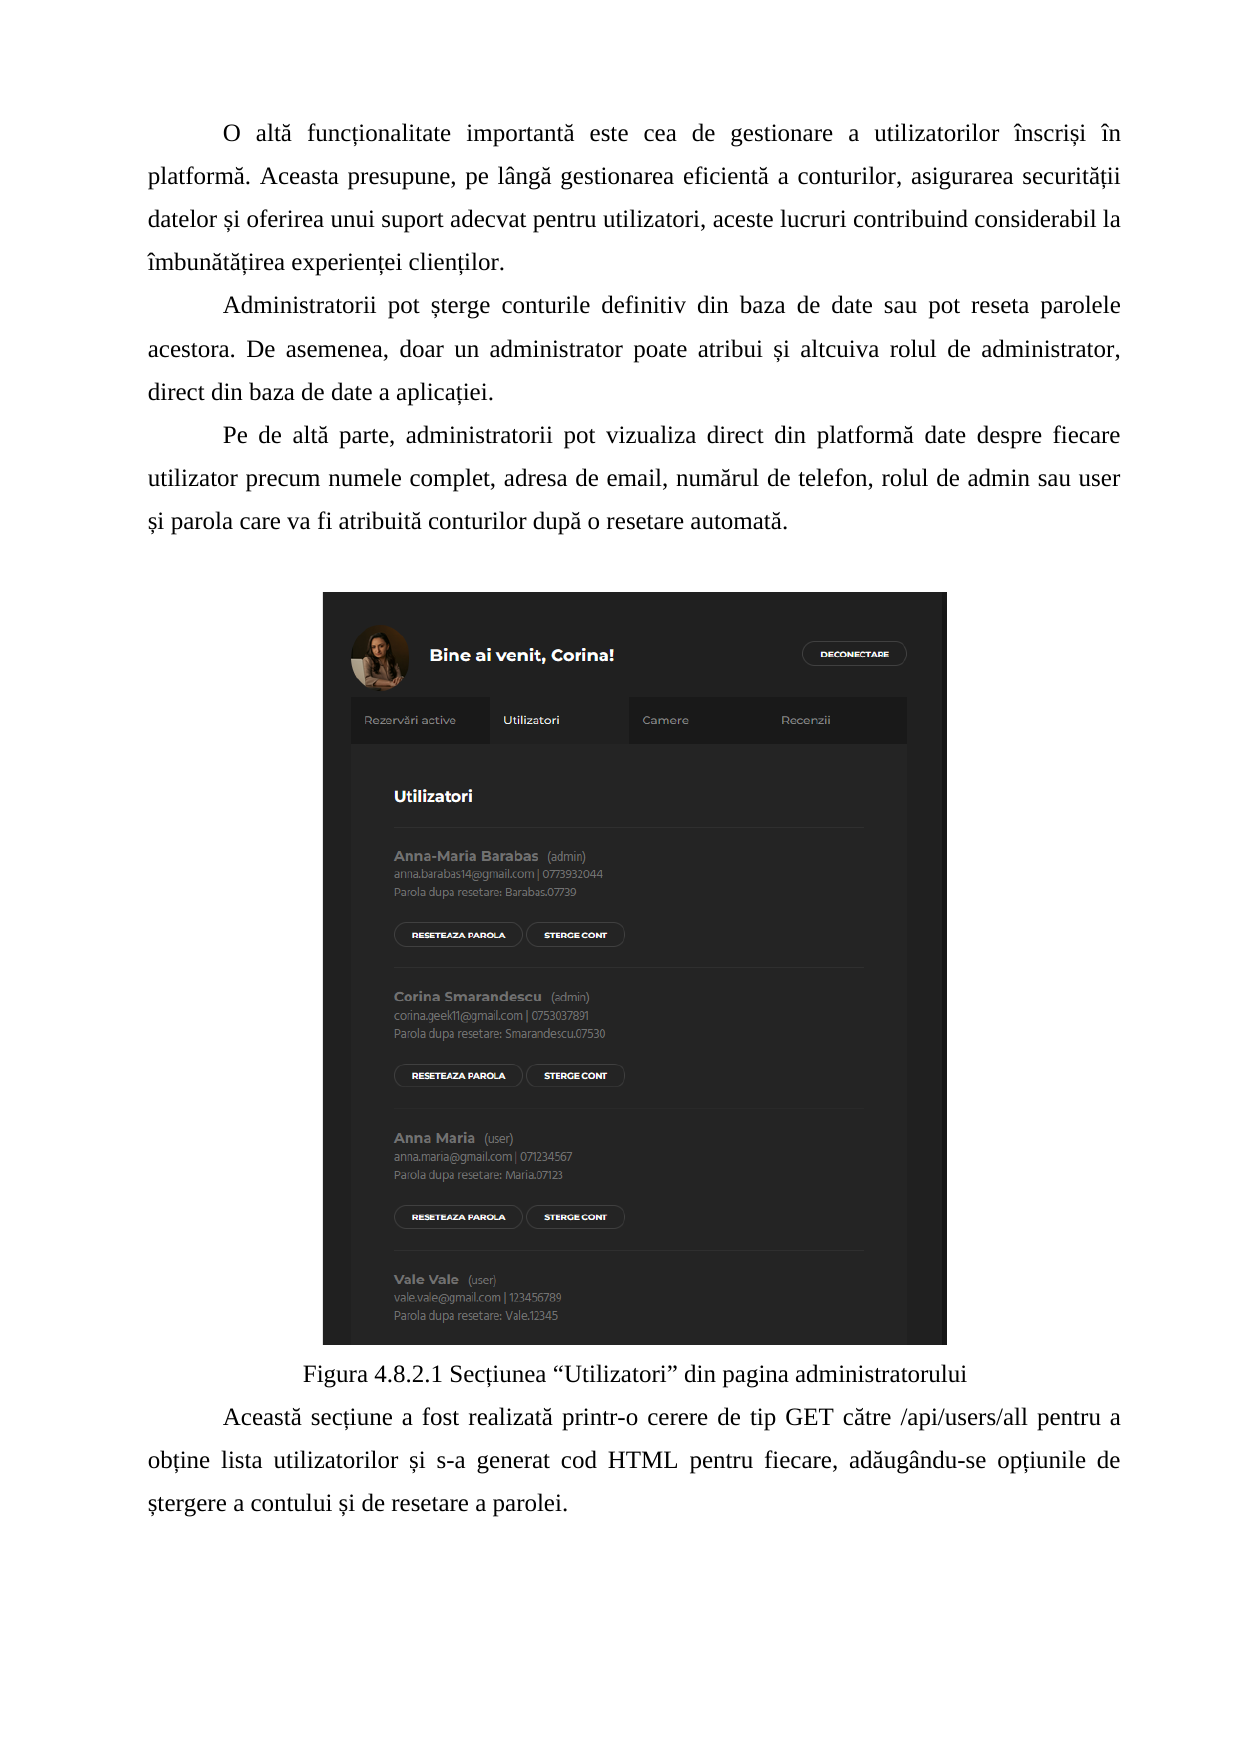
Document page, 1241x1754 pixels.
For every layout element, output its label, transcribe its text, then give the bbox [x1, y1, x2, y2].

picture [322, 592, 947, 1345]
text Pe de altă parte, administratorii pot vizualiza direct din platformă date despre fiecare utilizator precum numele complet, adresa de email, numărul de telefon, rolul de admin sau user și parola care va fi atribuită conturilor după o resetare automată. [148, 420, 1122, 535]
text Figura 4.8.2.1 Secțiunea “Utilizatori” din pagina administratorului [148, 1359, 1122, 1388]
text O altă funcționalitate importantă este cea de gestionare a utilizatorilor înscriși în platformă. Aceasta presupune, pe lângă gestionarea eficientă a conturilor, asigurarea securității datelor și oferirea unui suport adecvat pentru utilizatori, aceste lucruri contribuind considerabil la îmbunătățirea experienței clienților. [148, 118, 1122, 276]
text Administratorii pot șterge conturile definitiv din baza de date sau pot reseta parolele acestora. De asemenea, doar un administrator poate atribui și altcuiva rolul de administrator, direct din baza de date a aplicației. [148, 291, 1122, 406]
text Această secțiune a fost realizată printr-o cerere de tip GET către /api/users/all pentru a obține lista utilizatorilor și s-a generat cod HTML pentru fiecare, adăugându-se opțiunile de ștergere a contului și de resetare a parolei. [148, 1402, 1122, 1517]
